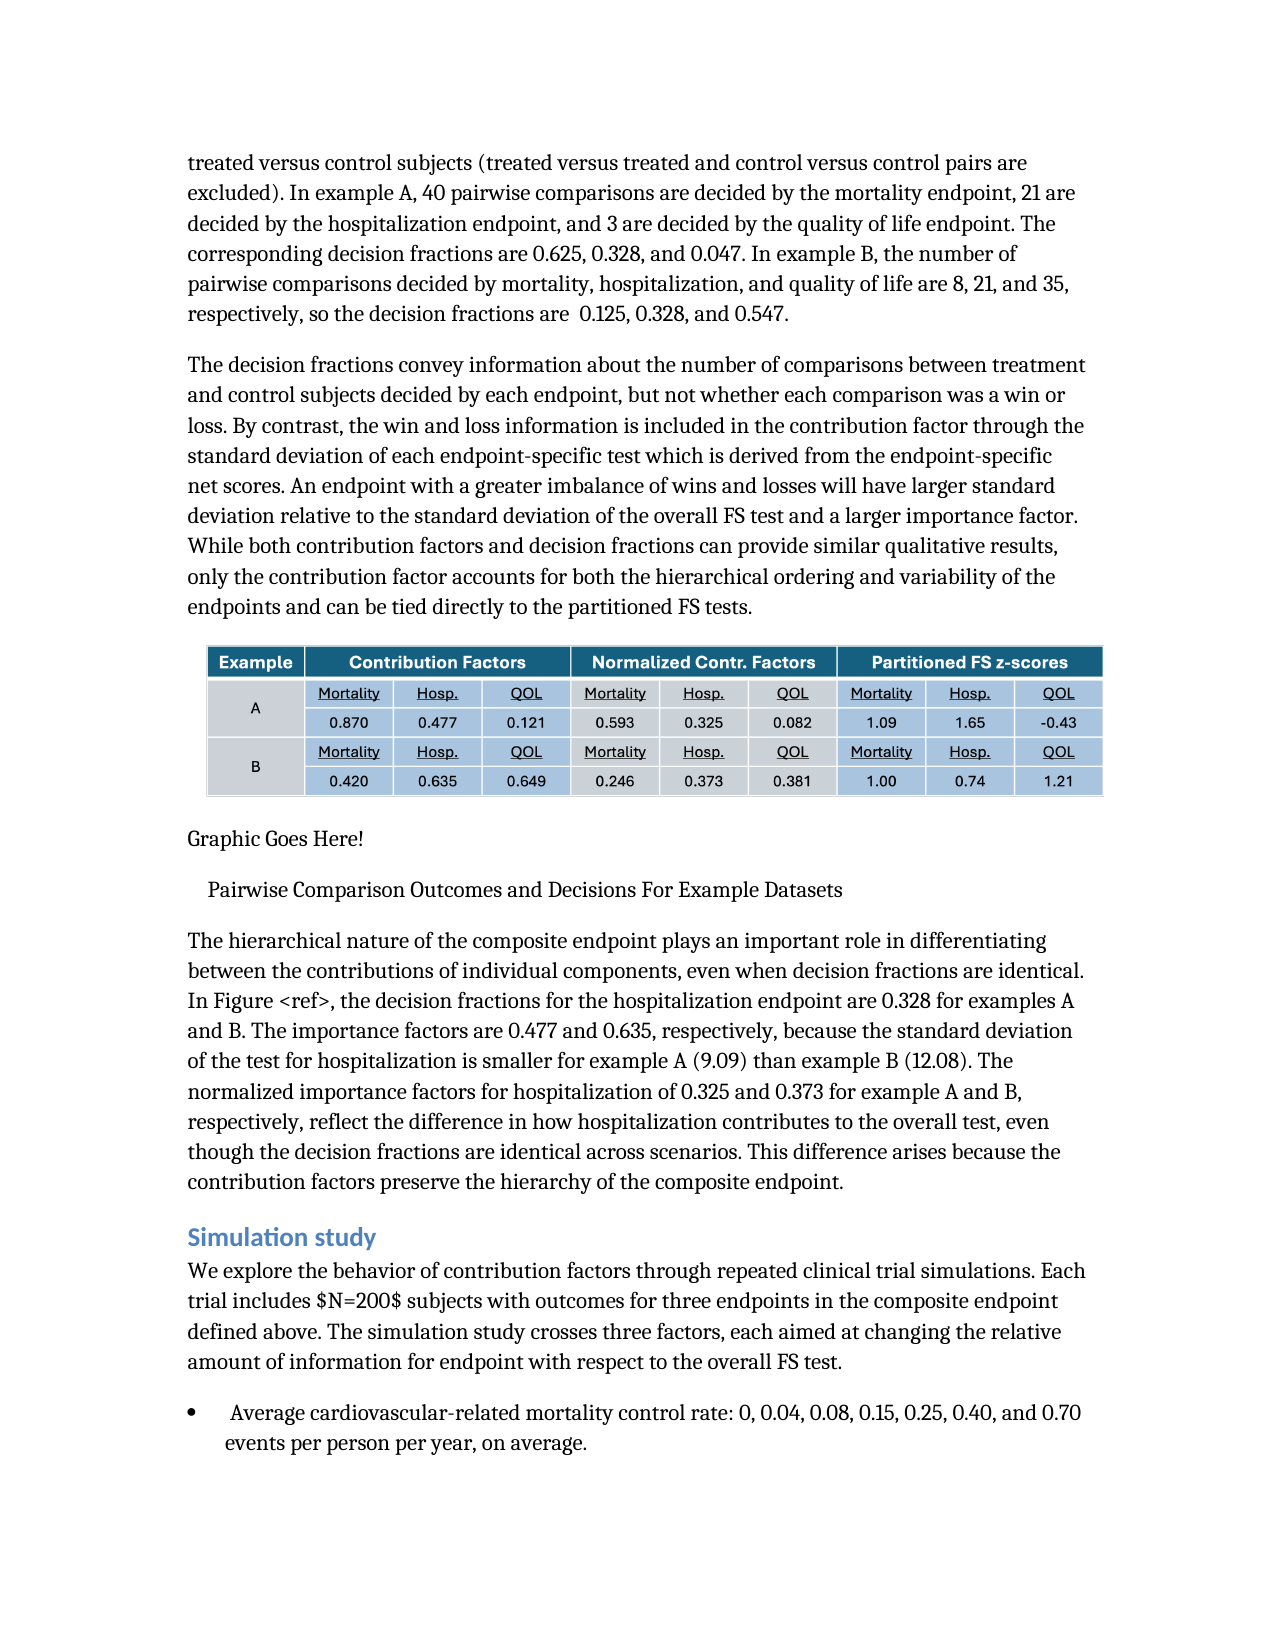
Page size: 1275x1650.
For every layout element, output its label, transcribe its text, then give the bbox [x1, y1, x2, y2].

text The decision fractions convey information about the number of comparisons between treatment and control subjects decided by each endpoint, but not whether each comparison was a win or loss. By contrast, the win and loss information is included in the contribution factor through the standard deviation of each endpoint-specific test which is derived from the endpoint-specific net scores. An endpoint with a greater imbalance of wins and losses will have larger standard deviation relative to the standard deviation of the overall FS test and a larger importance factor. While both contribution factors and decision fractions can provide similar qualitative results, only the contribution factor accounts for both the hierarchical ordering and variability of the endpoints and can be tied directly to the partitioned FS tests. [187, 352, 1087, 620]
subtitle Simulation study [187, 1220, 1087, 1253]
text We explore the behavior of contribution factors through repeated clinical trial simulations. Each trial includes $N=200$ subjects with outcomes for three endpoints in the composite endpoint defined above. The simulation study crosses three factors, each aimed at changing the relative amount of information for endpoint with respect to the overall FS test. [187, 1258, 1087, 1375]
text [187, 150, 1087, 327]
list Average cardiovascular-related mortality control rate: 0, 0.04, 0.08, 0.15, 0.25, 0.40, and 0.70 events per person per year, on average. [187, 1400, 1087, 1456]
text Graphic Goes Here! [187, 825, 1087, 852]
text The hierarchical nature of the composite endpoint plays an important role in differentiating between the contributions of individual components, even when decision fractions are identical. In Figure <ref>, the decision fractions for the hospitalization endpoint are 0.328 for examples A and B. The importance factors are 0.477 and 0.635, respectively, because the standard deviation of the test for hospitalization is smaller for example A (9.09) than example B (12.08). The normalized importance factors for hospitalization of 0.325 and 0.373 for example A and B, respectively, reflect the difference in how hospitalization contributes to the overall test, even though the decision fractions are identical across scenarios. This difference arises because the contribution factors preserve the hierarchy of the composite endpoint. [187, 927, 1087, 1195]
picture [206, 644, 1107, 801]
text Pairwise Comparison Outcomes and Decisions For Example Datasets [187, 876, 1087, 903]
